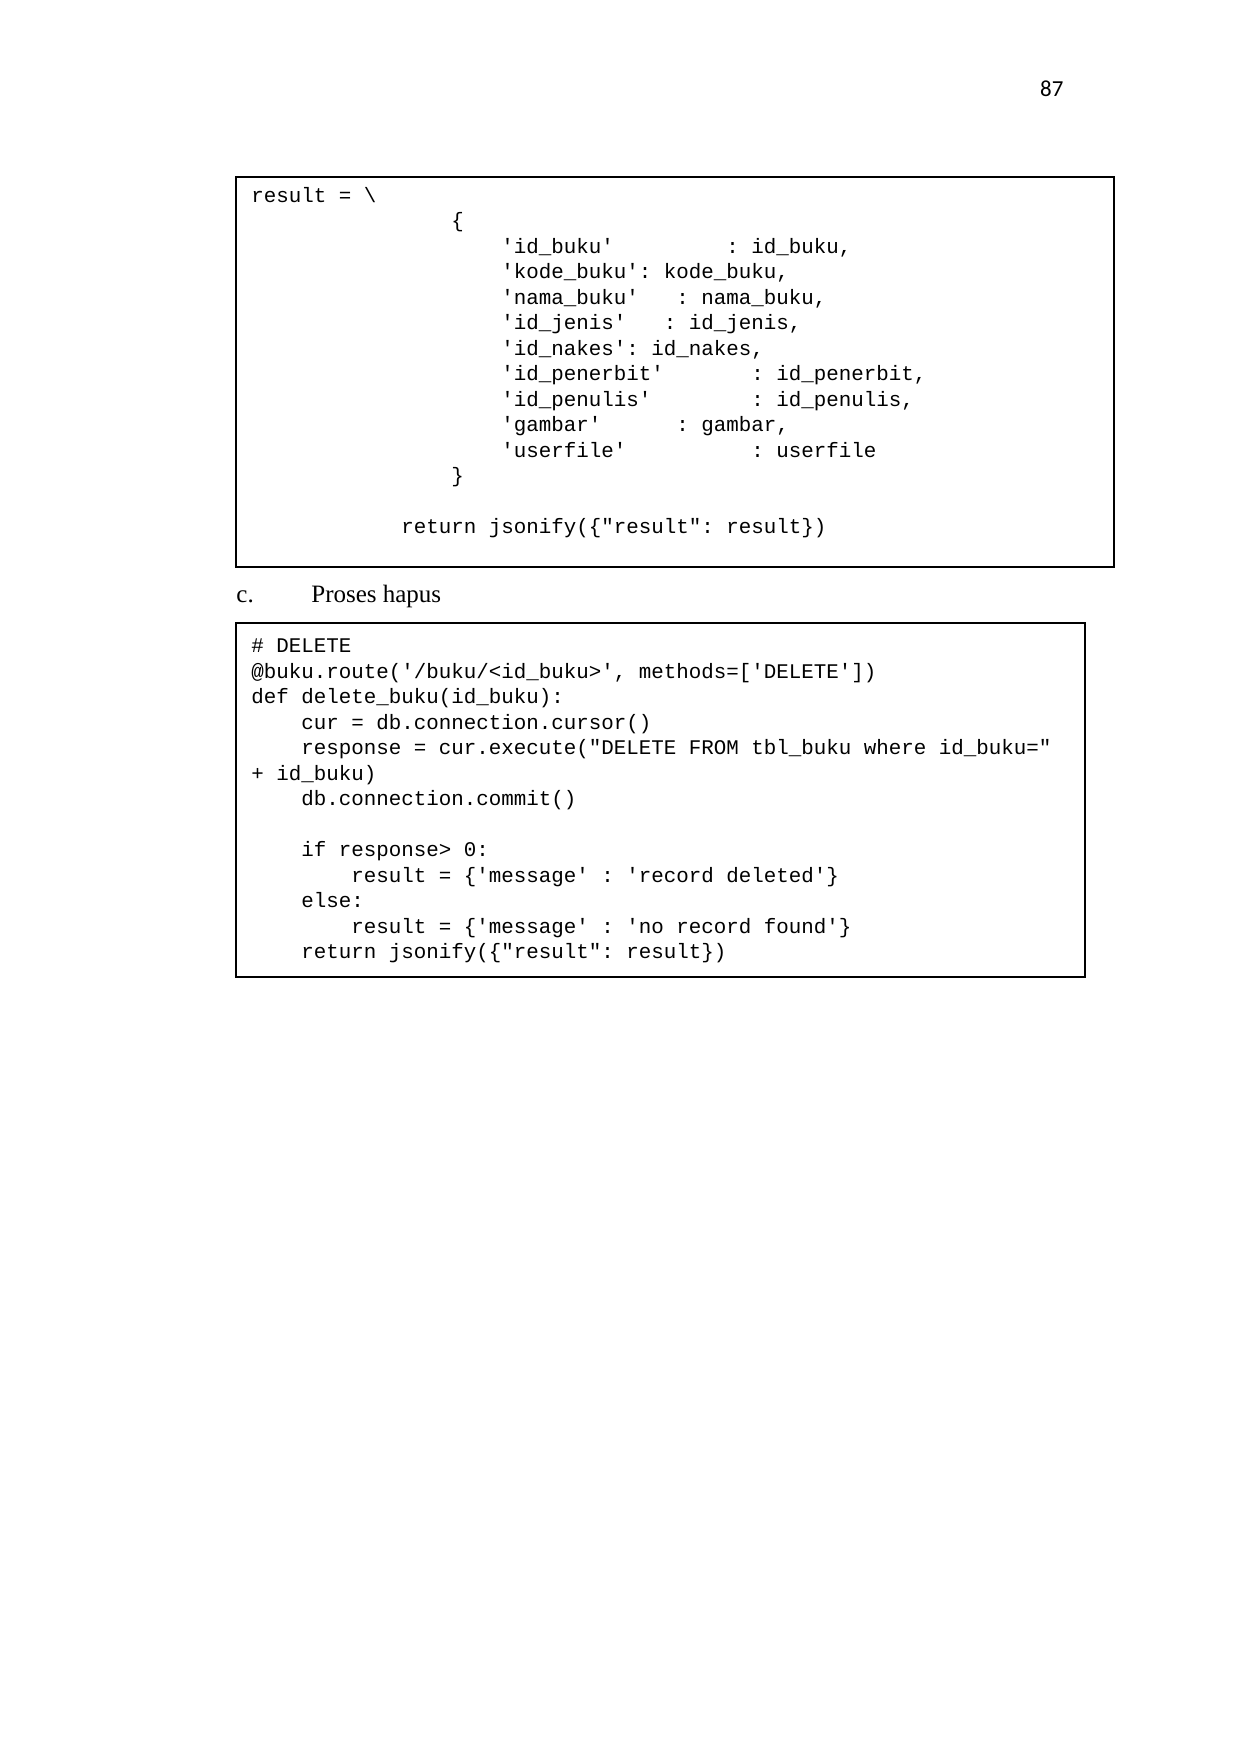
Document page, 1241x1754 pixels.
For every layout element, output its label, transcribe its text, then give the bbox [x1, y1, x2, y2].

list Proses hapus [236, 579, 1063, 608]
